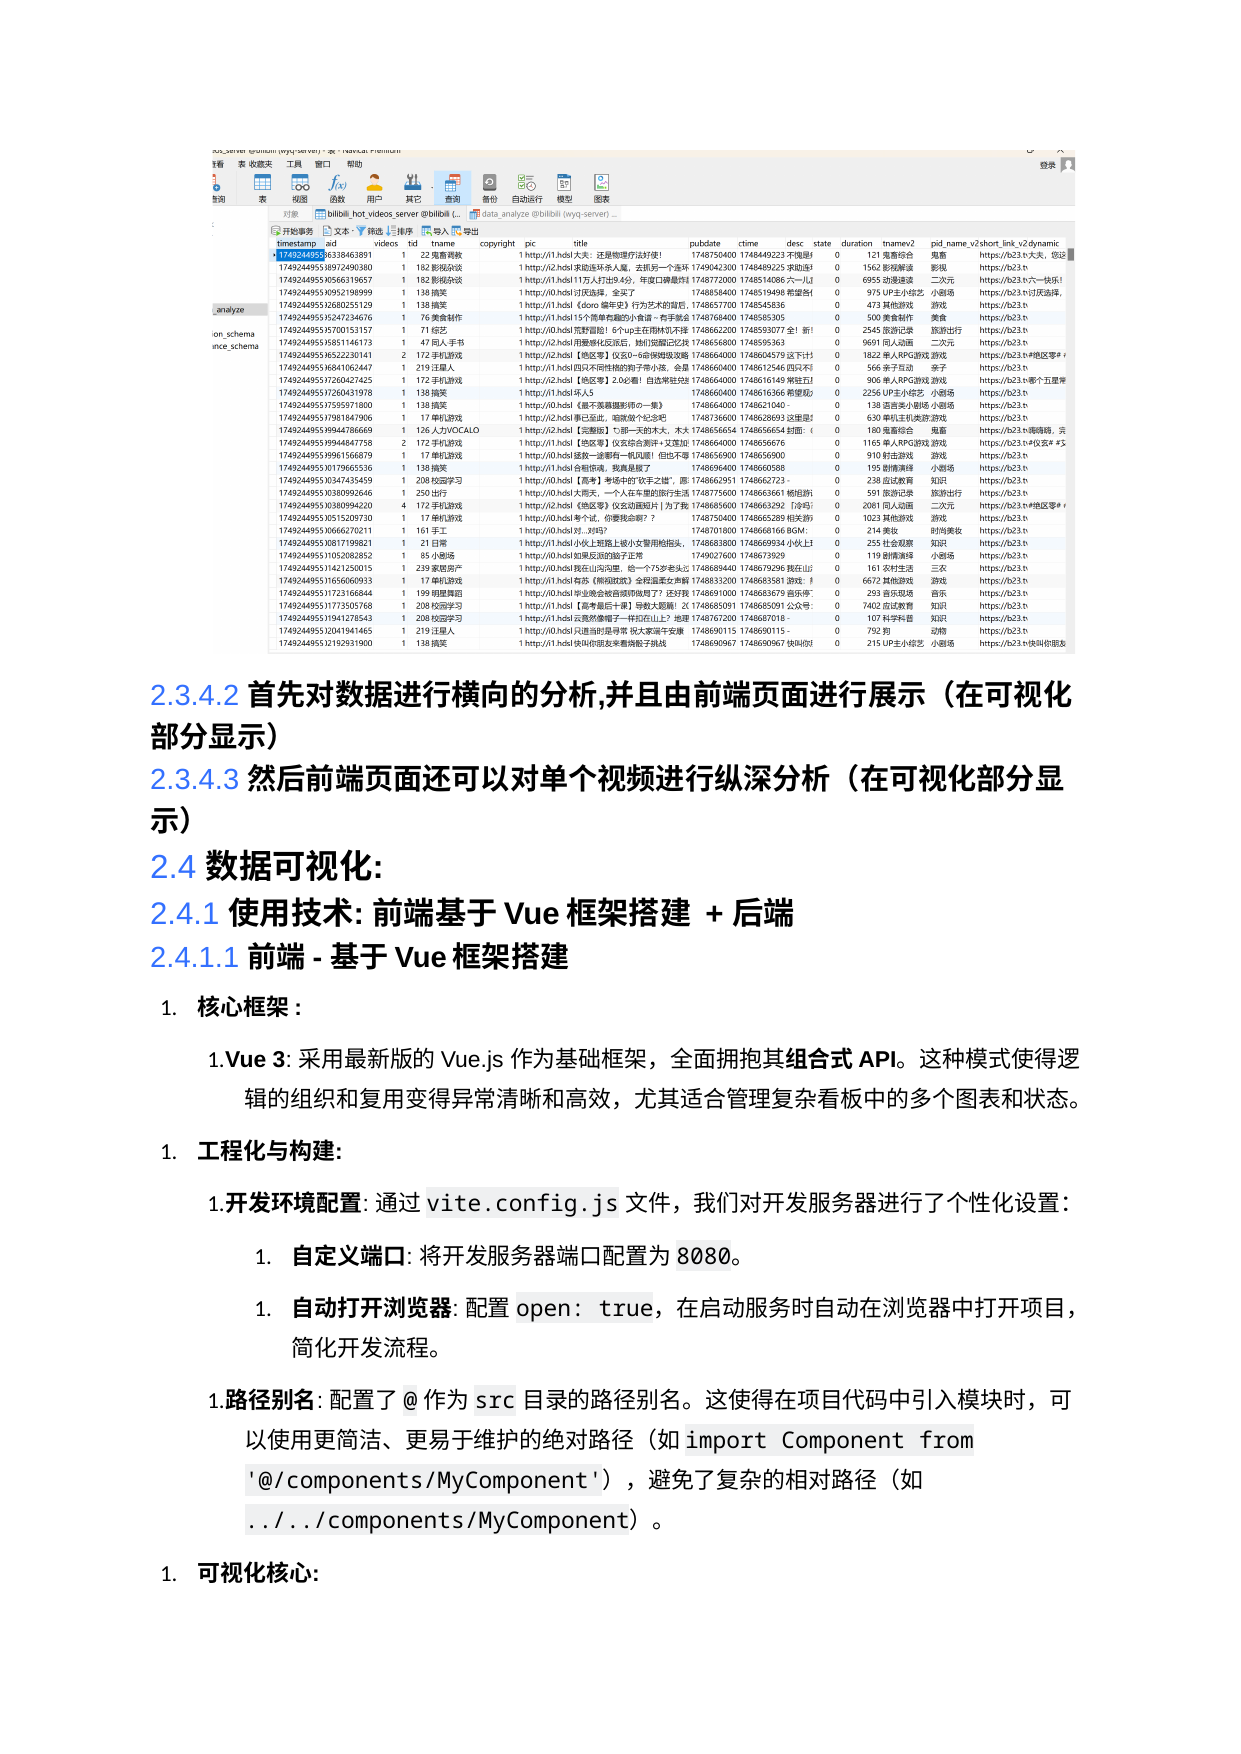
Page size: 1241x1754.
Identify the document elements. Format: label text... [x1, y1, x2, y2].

list 自动打开浏览器: 配置 open: true，在启动服务时自动在浏览器中打开项目，简化开发流程。 [254, 1290, 1090, 1363]
list 可视化核心: [160, 1554, 1090, 1588]
list 自定义端口: 将开发服务器端口配置为 8080。 [254, 1238, 1090, 1271]
picture [212, 150, 1075, 654]
list Vue 3: 采用最新版的 Vue.js 作为基础框架，全面拥抱其组合式API。这种模式使得逻辑的组织和复用变得异常清晰和高效，尤其适合管理复杂看板中的多个图表和状态。 [207, 1041, 1090, 1114]
list 路径别名: 配置了 @ 作为 src 目录的路径别名。这使得在项目代码中引入模块时，可以使用更简洁、更易于维护的绝对路径（如 import Component from '@/components/MyComponent'），避免了复杂的相对路径（如 ../../components/MyComponent）。 [207, 1382, 1090, 1535]
list 开发环境配置: 通过 vite.config.js 文件，我们对开发服务器进行了个性化设置： [207, 1185, 1090, 1218]
list 核心框架 : [160, 988, 1090, 1022]
list 工程化与构建: [160, 1133, 1090, 1166]
